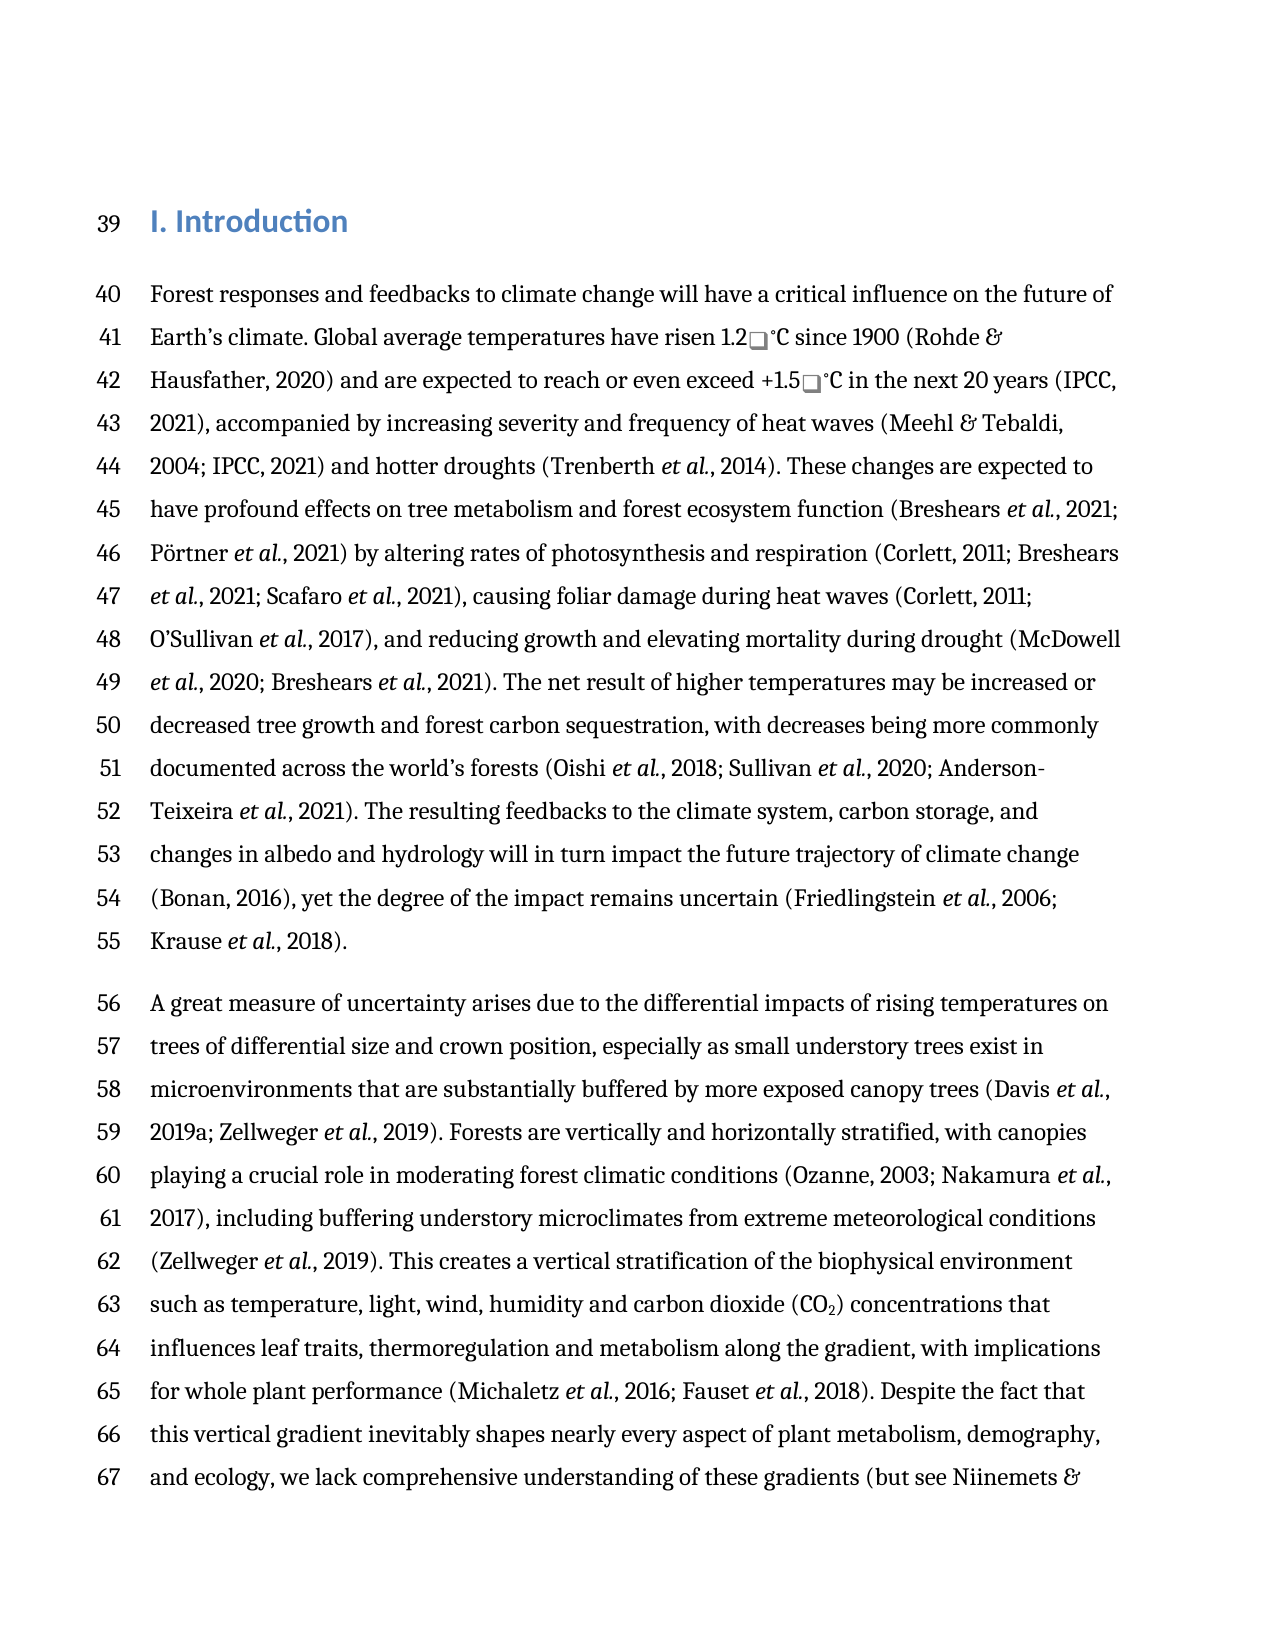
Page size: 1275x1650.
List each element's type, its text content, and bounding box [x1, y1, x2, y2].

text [150, 988, 1125, 1492]
subtitle I. Introduction [150, 200, 1125, 241]
text Forest responses and feedbacks to climate change will have a critical influence on the future of Earth’s climate. Global average temperatures have risen 1.2C since 1900 (Rohde & Hausfather, 2020) and are expected to reach or even exceed +1.5C in the next 20 years (IPCC, 2021), accompanied by increasing severity and frequency of heat waves (Meehl & Tebaldi, 2004; IPCC, 2021) and hotter droughts (Trenberth et al., 2014). These changes are expected to have profound effects on tree metabolism and forest ecosystem function (Breshears et al., 2021; Pörtner et al., 2021) by altering rates of photosynthesis and respiration (Corlett, 2011; Breshears et al., 2021; Scafaro et al., 2021), causing foliar damage during heat waves (Corlett, 2011; O’Sullivan et al., 2017), and reducing growth and elevating mortality during drought (McDowell et al., 2020; Breshears et al., 2021). The net result of higher temperatures may be increased or decreased tree growth and forest carbon sequestration, with decreases being more commonly documented across the world’s forests (Oishi et al., 2018; Sullivan et al., 2020; Anderson-Teixeira et al., 2021). The resulting feedbacks to the climate system, carbon storage, and changes in albedo and hydrology will in turn impact the future trajectory of climate change (Bonan, 2016), yet the degree of the impact remains uncertain (Friedlingstein et al., 2006; Krause et al., 2018). [150, 280, 1125, 955]
